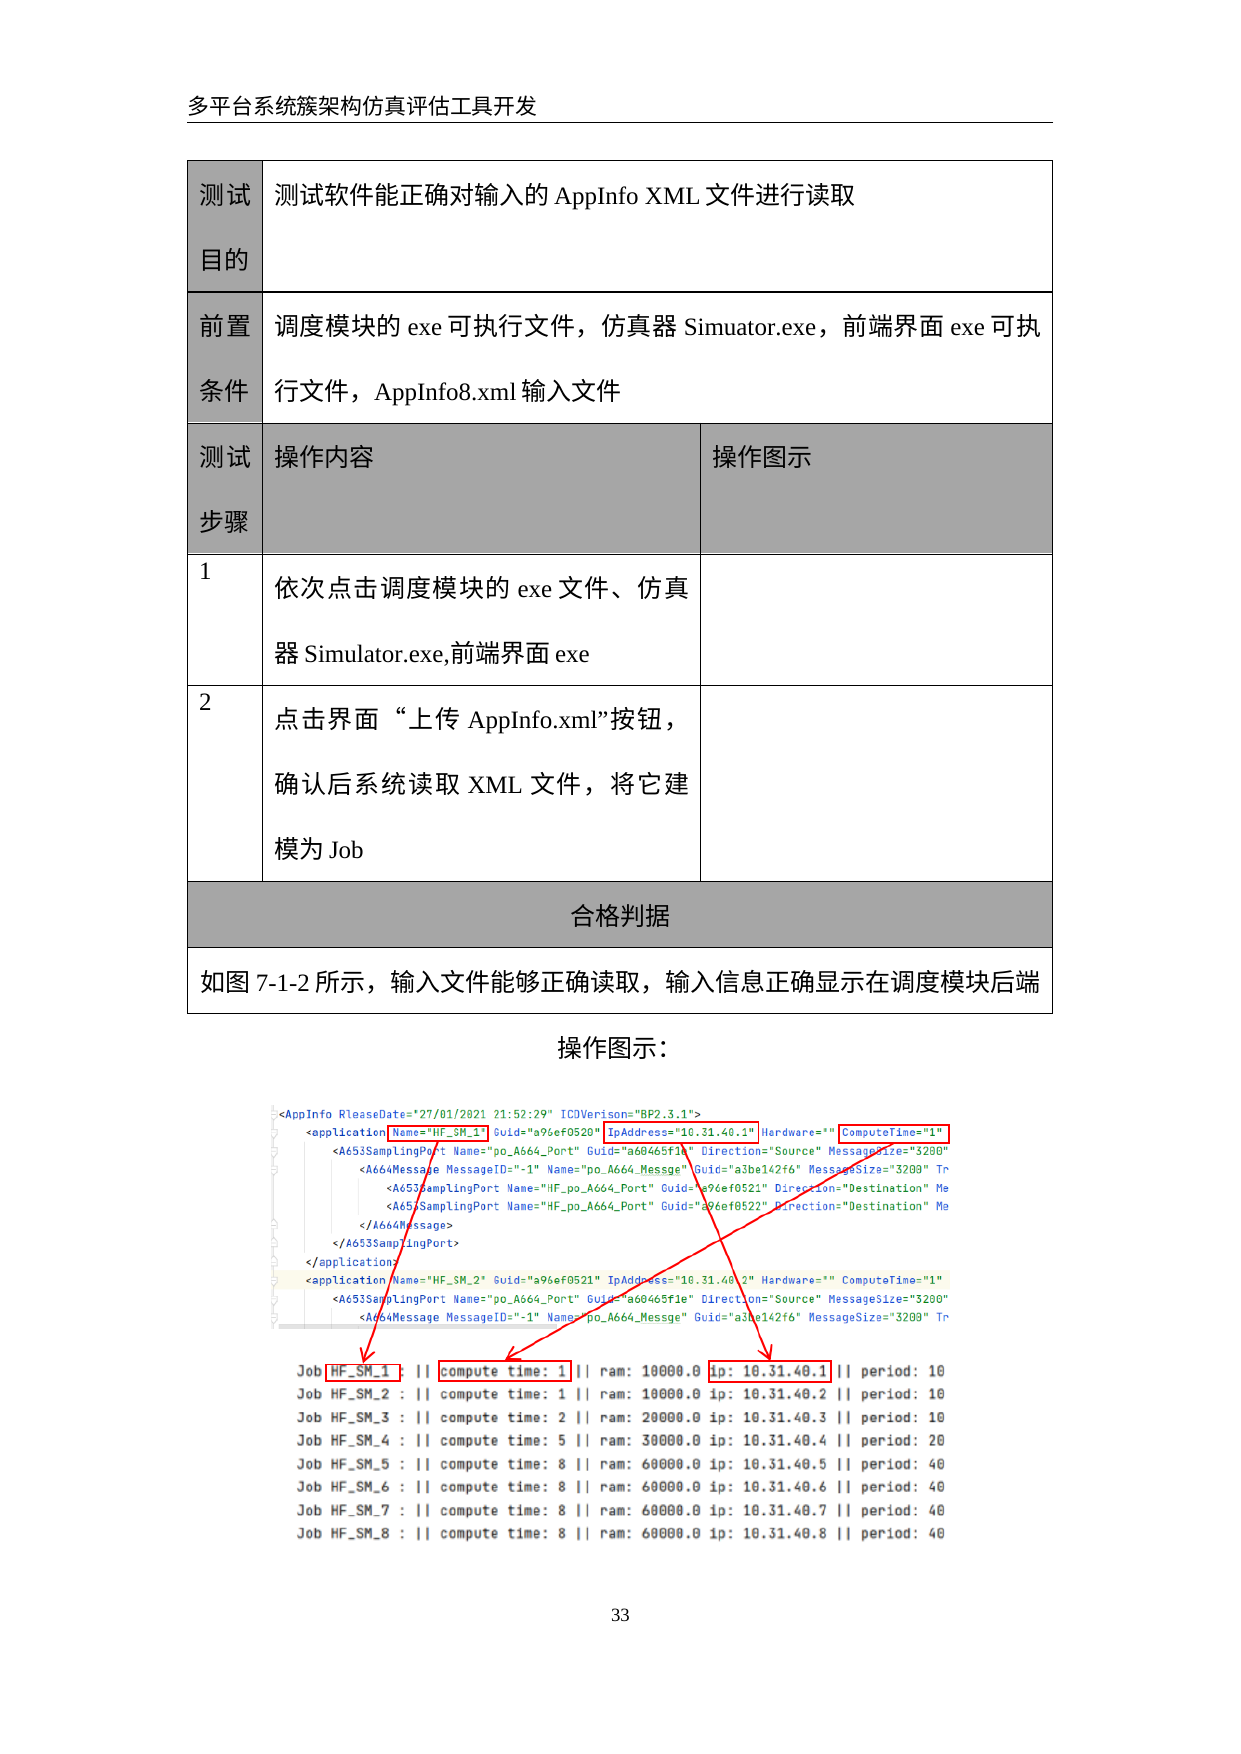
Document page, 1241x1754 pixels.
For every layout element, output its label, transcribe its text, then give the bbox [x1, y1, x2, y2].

table_cell [701, 555, 1052, 684]
table_cell 如图7-1-2所示，输入文件能够正确读取，输入信息正确显示在调度模块后端 [188, 948, 1052, 1013]
picture [245, 1078, 995, 1556]
table_cell 操作内容 [263, 424, 700, 553]
table_cell 测试步骤 [188, 424, 262, 553]
table_cell 1 [188, 555, 262, 684]
table_cell 调度模块的exe可执行文件，仿真器Simuator.exe，前端界面exe可执行文件，AppInfo8.xml输入文件 [263, 293, 1052, 422]
table_cell 合格判据 [188, 882, 1052, 947]
table_cell 操作图示 [701, 424, 1052, 553]
table_cell 测试目的 [188, 161, 262, 291]
table_cell 前置条件 [188, 293, 262, 422]
table_cell 2 [188, 686, 262, 881]
table_cell 依次点击调度模块的exe文件、仿真器Simulator.exe,前端界面exe [263, 555, 700, 684]
table_cell 测试软件能正确对输入的AppInfo XML文件进行读取 [263, 161, 1052, 291]
table_cell [701, 686, 1052, 881]
text 操作图示： [187, 1014, 1053, 1079]
table_cell 点击界面“上传AppInfo.xml”按钮，确认后系统读取XML文件，将它建模为Job [263, 686, 700, 881]
